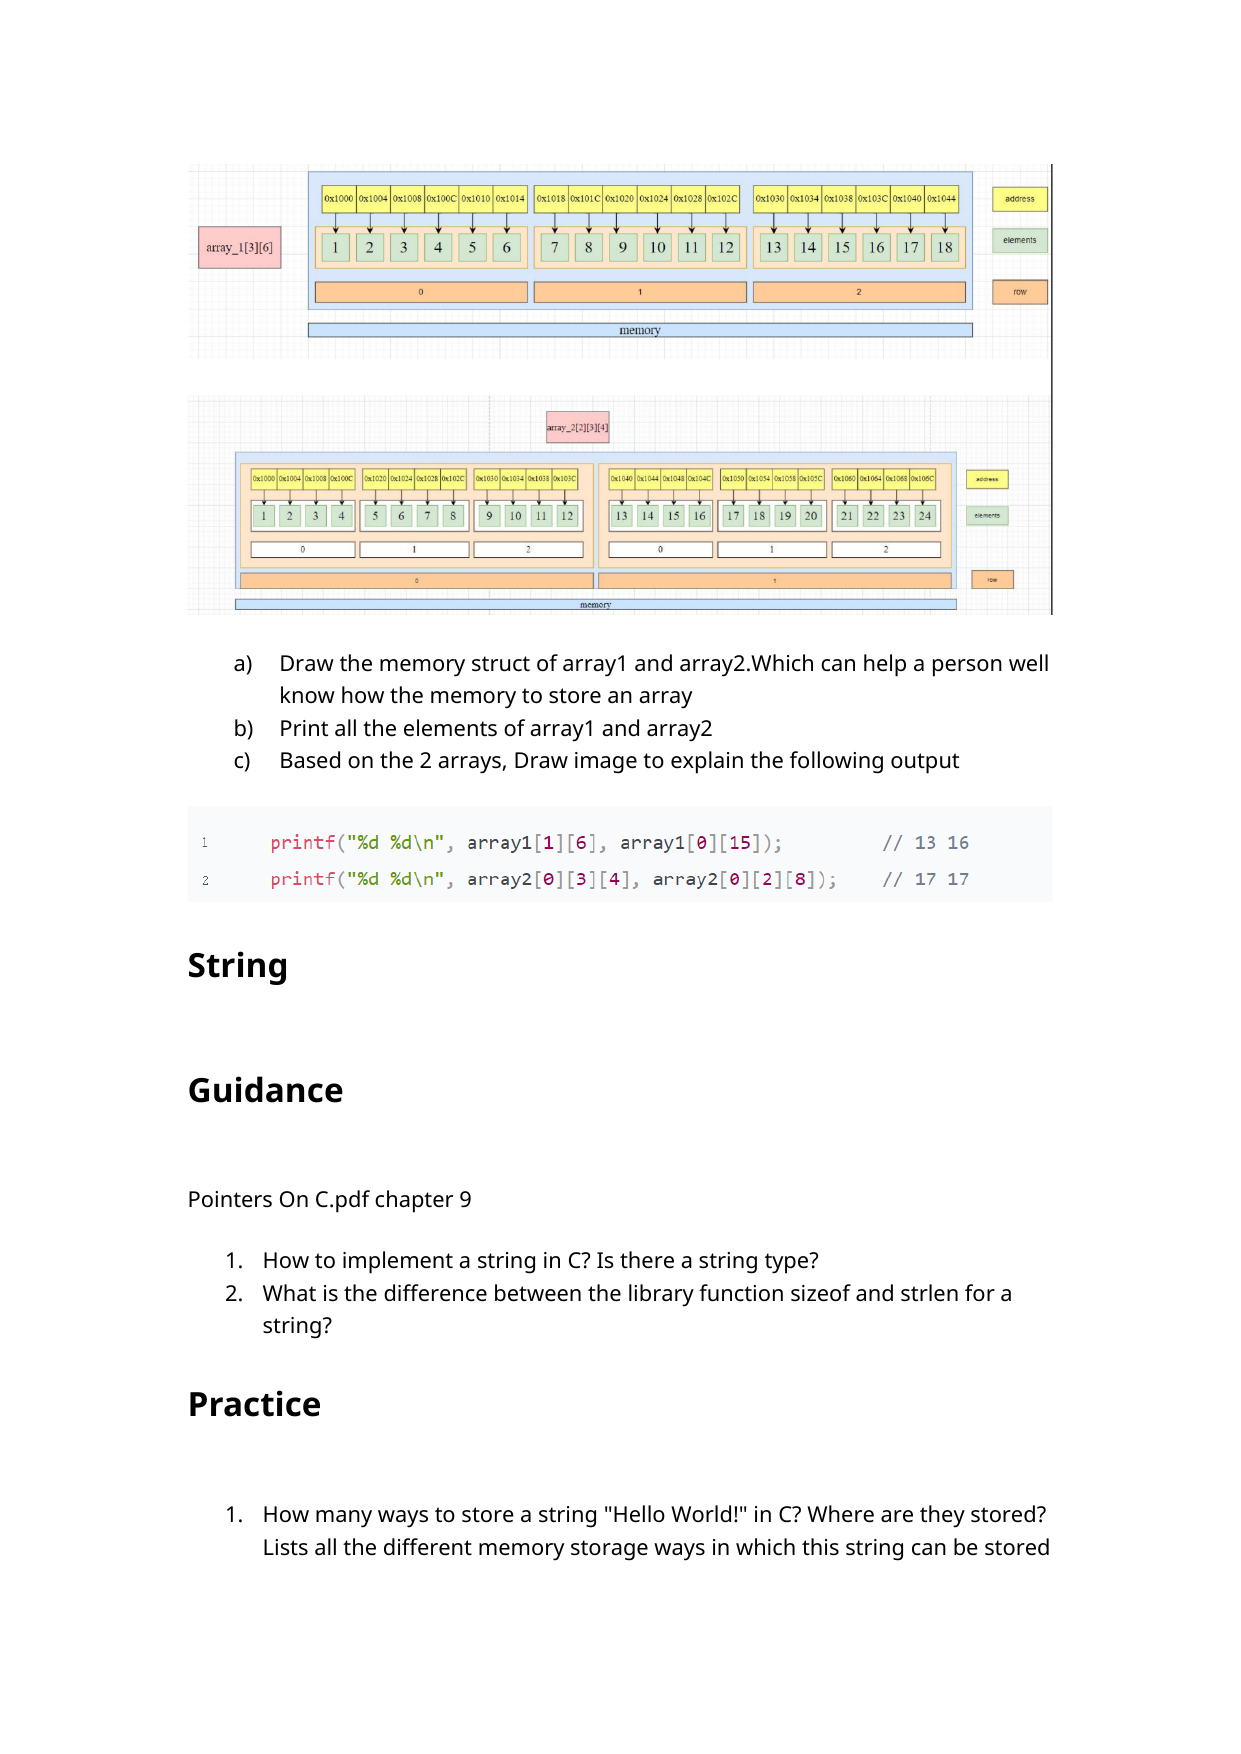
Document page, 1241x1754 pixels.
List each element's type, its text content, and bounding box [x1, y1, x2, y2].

subtitle Practice [187, 1371, 1053, 1436]
list How many ways to store a string "Hello World!" in C? Where are they stored? Lists all the different memory storage ways in which this string can be stored [225, 1498, 1053, 1563]
list What is the difference between the library function sizeof and strlen for a string? [225, 1277, 1053, 1342]
list How to implement a string in C? Is there a string type? [225, 1244, 1053, 1277]
picture [187, 806, 1053, 902]
subtitle Guidance [187, 1057, 1053, 1122]
subtitle String [187, 932, 1053, 997]
list Draw the memory struct of array1 and array2.Which can help a person well know how the memory to store an array [233, 646, 1053, 711]
list Print all the elements of array1 and array2 [233, 711, 1053, 744]
picture [187, 164, 1053, 615]
text Pointers On C.pdf chapter 9 [187, 1182, 1053, 1215]
list Based on the 2 arrays, Draw image to explain the following output [233, 744, 1053, 776]
